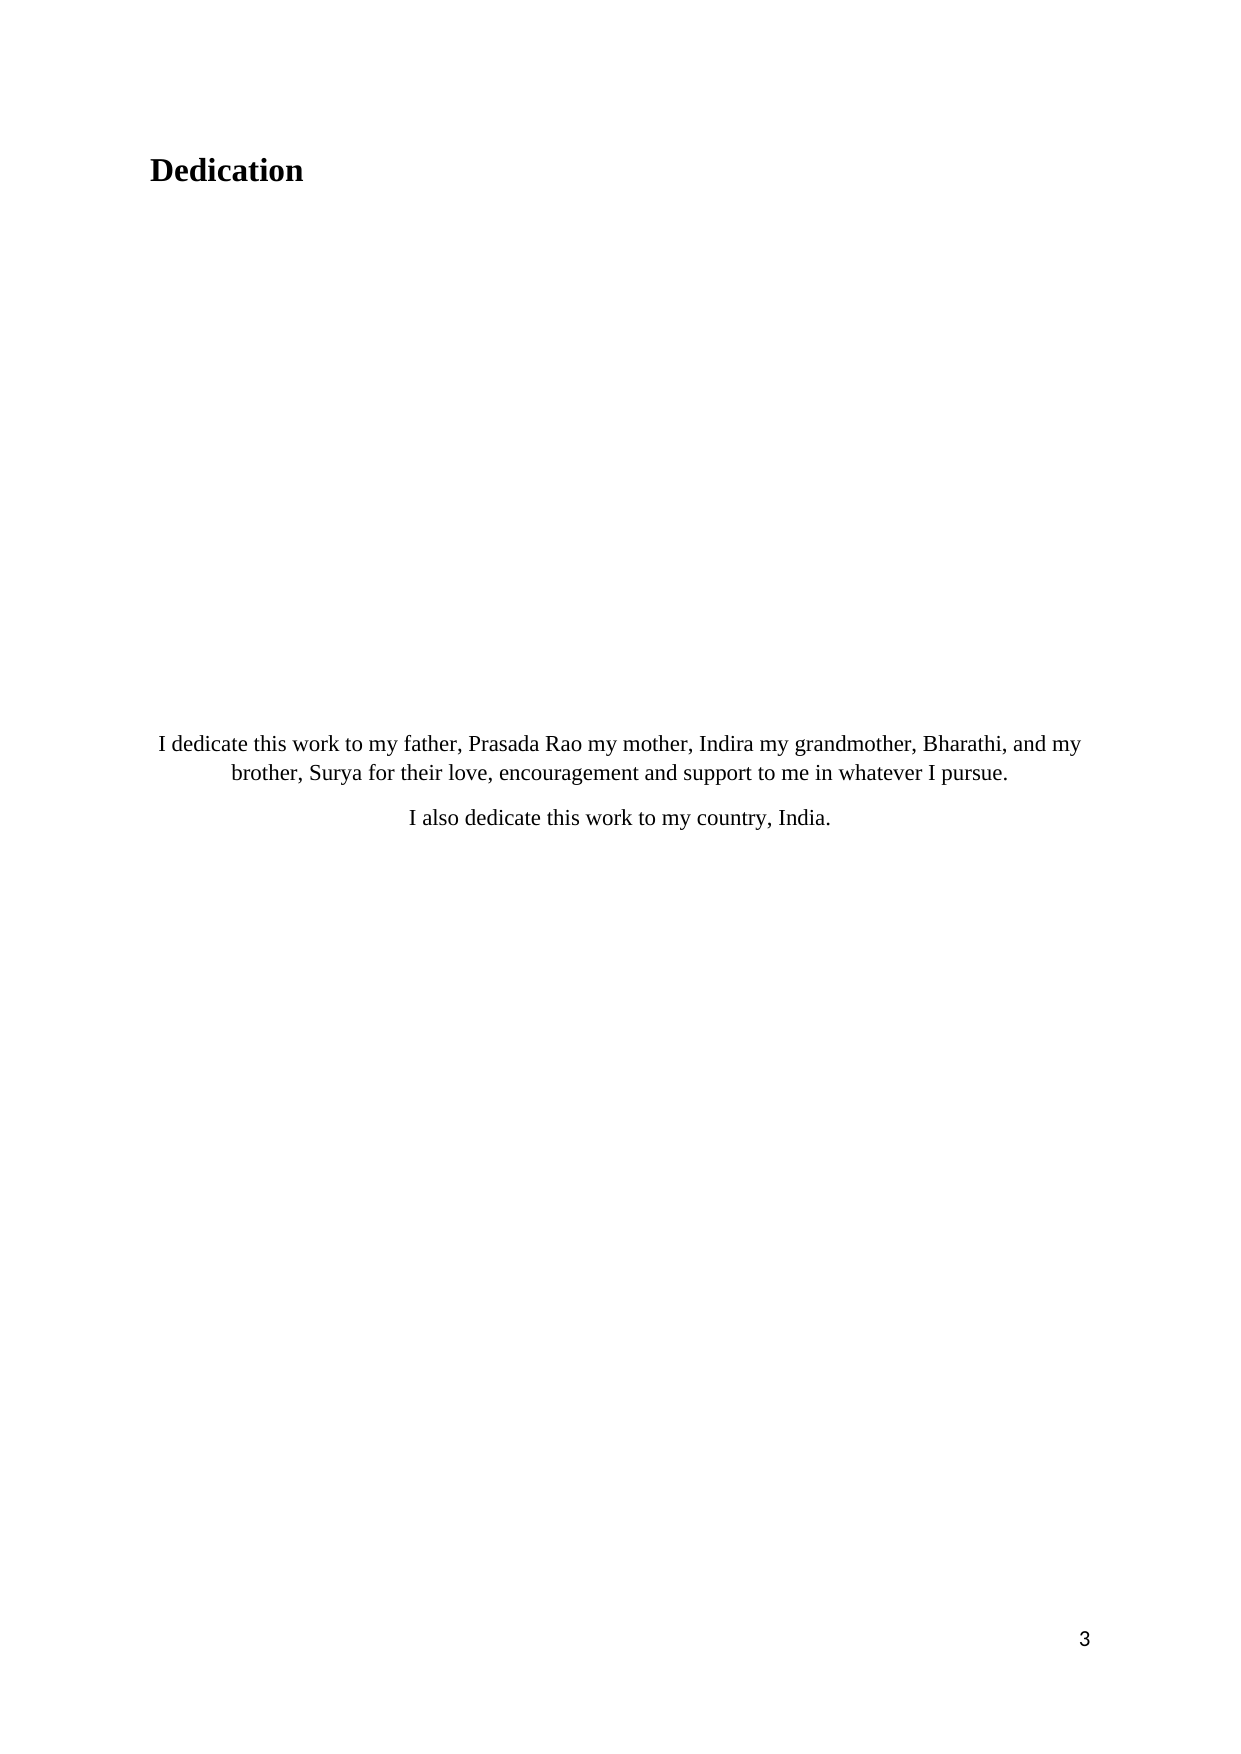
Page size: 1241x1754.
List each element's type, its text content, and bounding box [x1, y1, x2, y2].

text Dedication [150, 150, 1090, 188]
text I dedicate this work to my father, Prasada Rao my mother, Indira my grandmother, Bharathi, and my brother, Surya for their love, encouragement and support to me in whatever I pursue. [150, 730, 1090, 785]
text I also dedicate this work to my country, India. [150, 804, 1090, 830]
